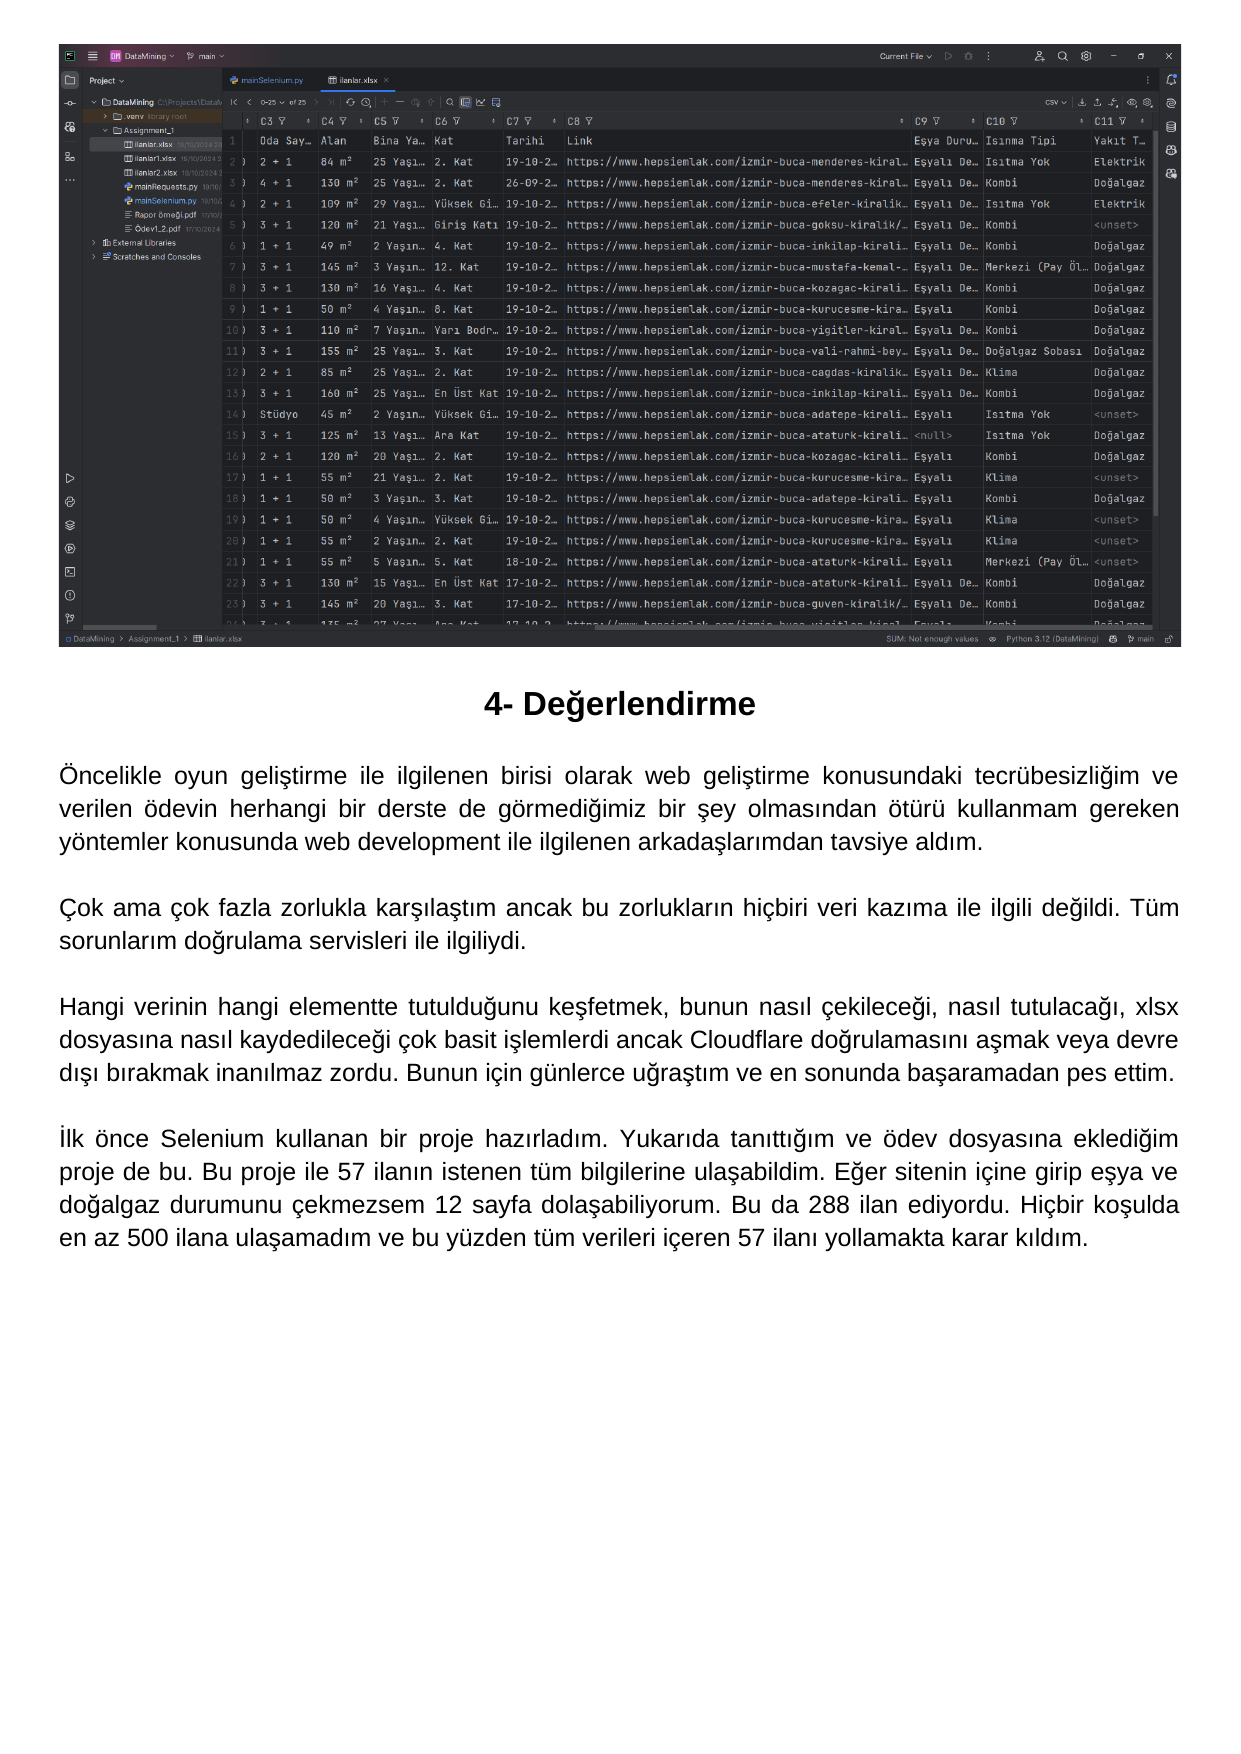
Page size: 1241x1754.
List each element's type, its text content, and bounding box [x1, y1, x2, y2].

subtitle 4- Değerlendirme [59, 684, 1181, 722]
picture [58, 44, 1182, 647]
text Çok ama çok fazla zorlukla karşılaştım ancak bu zorlukların hiçbiri veri kazıma ile ilgili değildi. Tüm sorunlarım doğrulama servisleri ile ilgiliydi. [59, 893, 1181, 955]
text İlk önce Selenium kullanan bir proje hazırladım. Yukarıda tanıttığım ve ödev dosyasına eklediğim proje de bu. Bu proje ile 57 ilanın istenen tüm bilgilerine ulaşabildim. Eğer sitenin içine girip eşya ve doğalgaz durumunu çekmezsem 12 sayfa dolaşabiliyorum. Bu da 288 ilan ediyordu. Hiçbir koşulda en az 500 ilana ulaşamadım ve bu yüzden tüm verileri içeren 57 ilanı yollamakta karar kıldım. [59, 1124, 1181, 1252]
text Öncelikle oyun geliştirme ile ilgilenen birisi olarak web geliştirme konusundaki tecrübesizliğim ve verilen ödevin herhangi bir derste de görmediğimiz bir şey olmasından ötürü kullanmam gereken yöntemler konusunda web development ile ilgilenen arkadaşlarımdan tavsiye aldım. [59, 761, 1181, 856]
text Hangi verinin hangi elementte tutulduğunu keşfetmek, bunun nasıl çekileceği, nasıl tutulacağı, xlsx dosyasına nasıl kaydedileceği çok basit işlemlerdi ancak Cloudflare doğrulamasını aşmak veya devre dışı bırakmak inanılmaz zordu. Bunun için günlerce uğraştım ve en sonunda başaramadan pes ettim. [59, 992, 1181, 1087]
